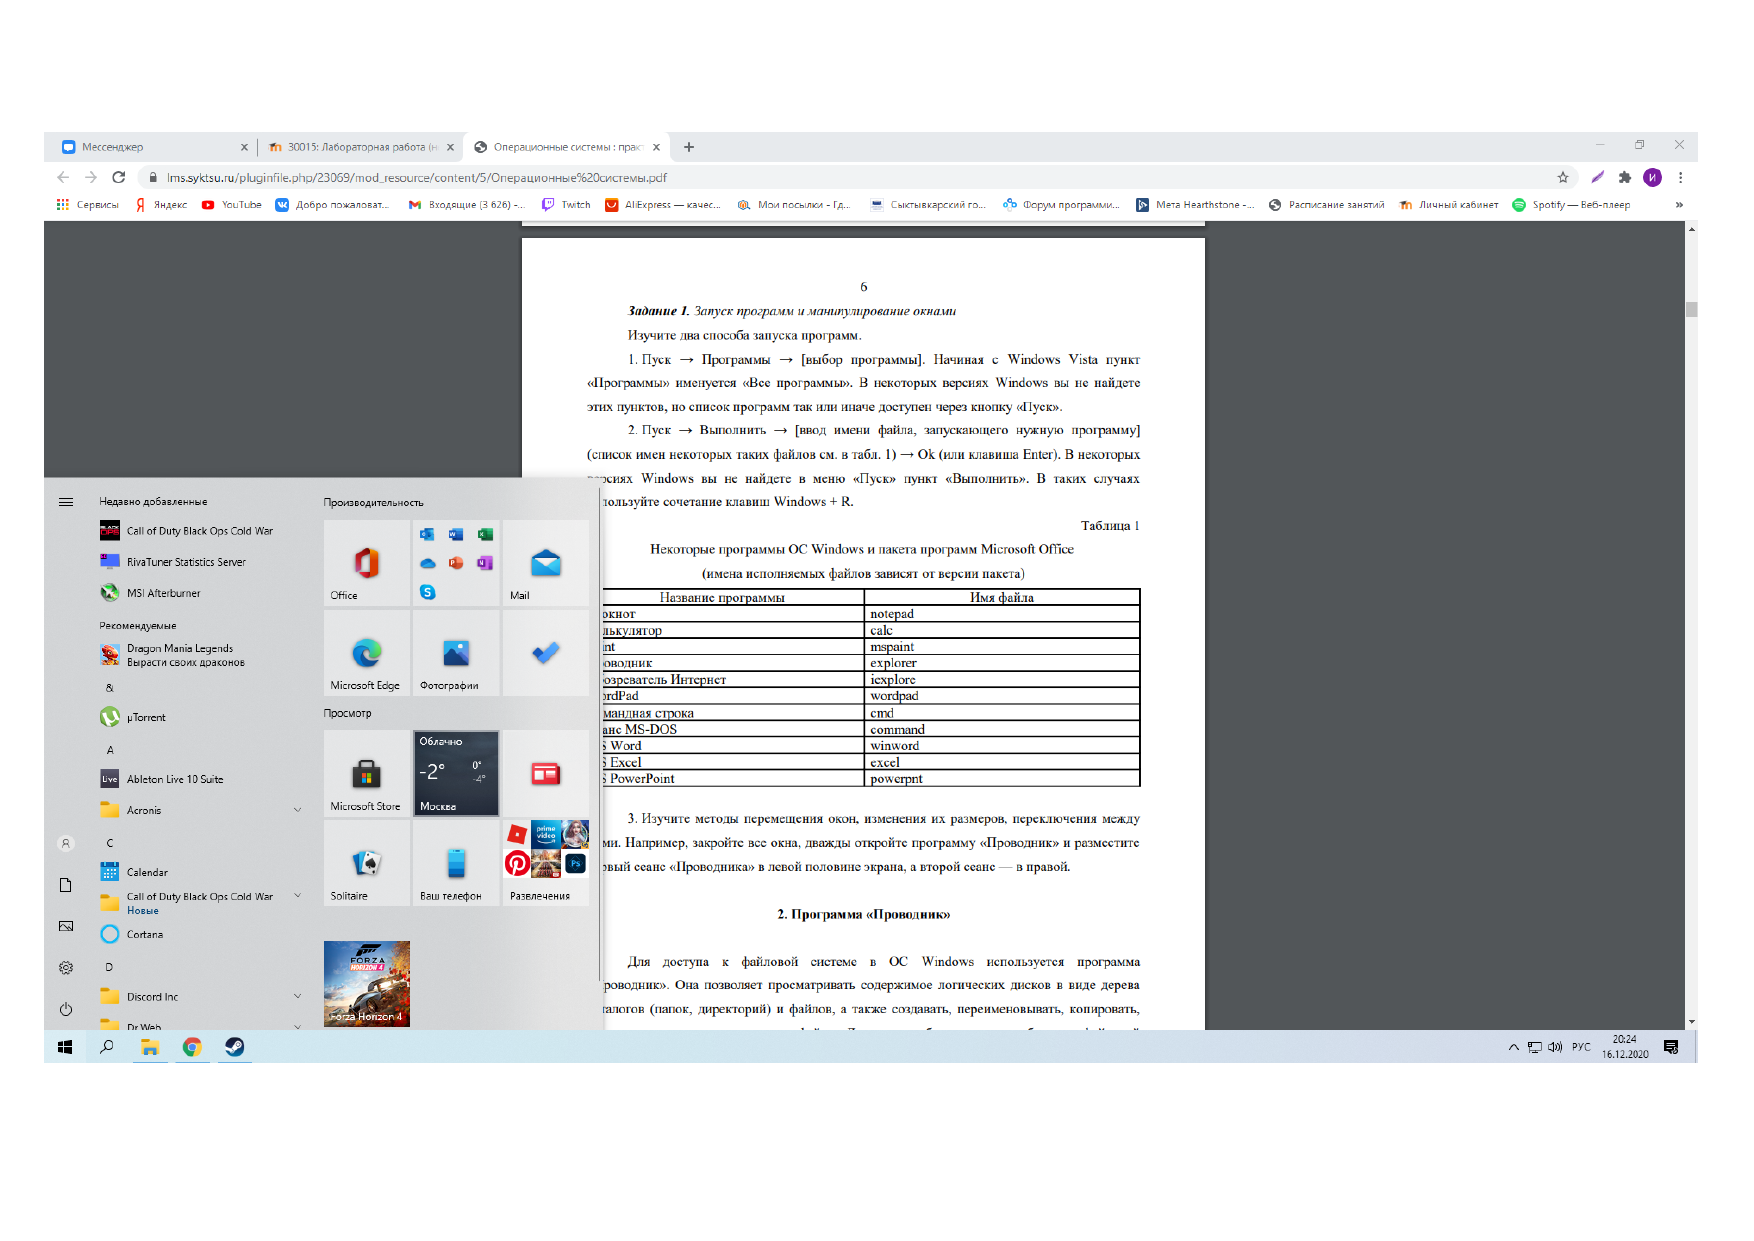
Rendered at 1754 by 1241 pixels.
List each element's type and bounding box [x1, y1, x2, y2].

picture [44, 132, 1698, 1063]
